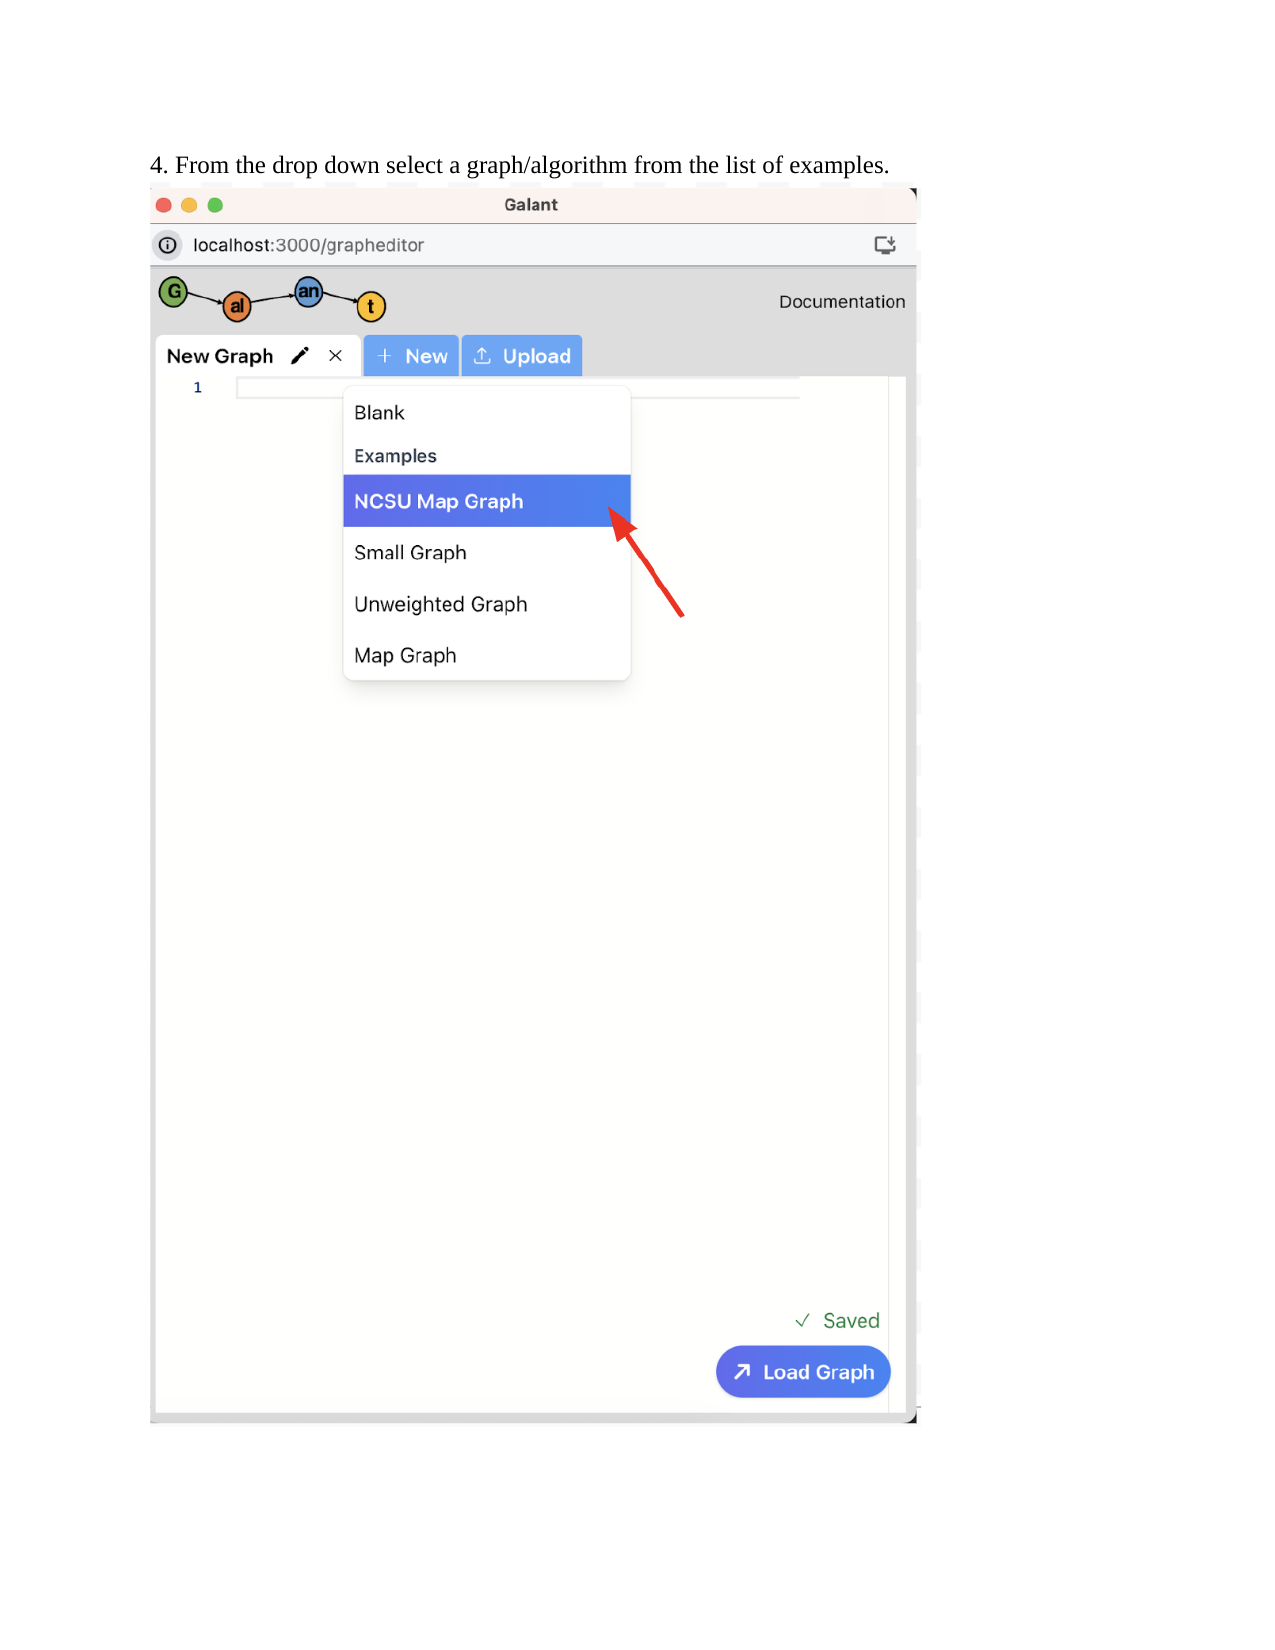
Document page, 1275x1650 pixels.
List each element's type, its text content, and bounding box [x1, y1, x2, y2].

picture [150, 182, 922, 1427]
